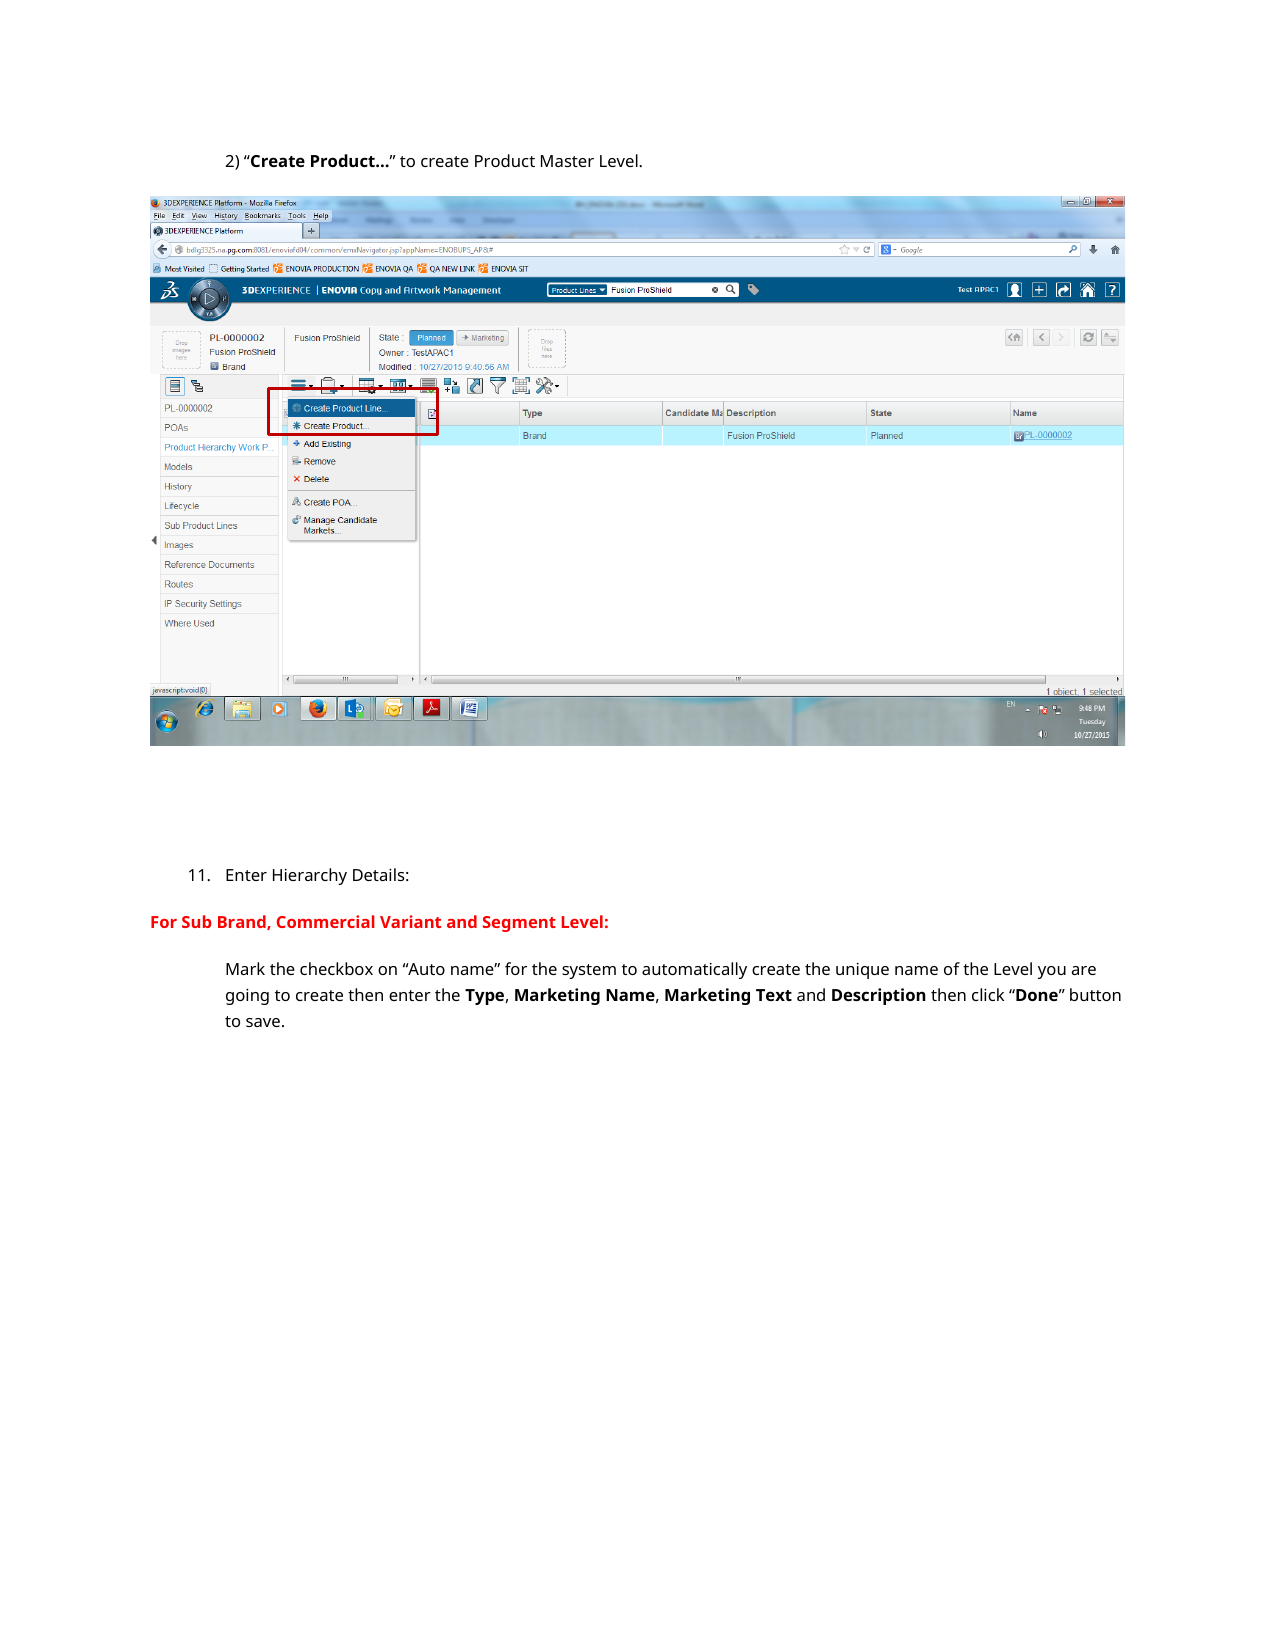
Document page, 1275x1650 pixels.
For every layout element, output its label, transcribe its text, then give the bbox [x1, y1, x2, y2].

text For Sub Brand, Commercial Variant and Segment Level: [150, 911, 1125, 934]
list 2) “Create Product…” to create Product Master Level. [225, 150, 1125, 173]
list Mark the checkbox on “Auto name” for the system to automatically create the unique name of the Level you are going to create then enter the Type, Marketing Name, Marketing Text and Description then click “Done” button to save. [225, 958, 1125, 1033]
list Enter Hierarchy Details: [187, 864, 1125, 887]
picture [150, 196, 1125, 746]
